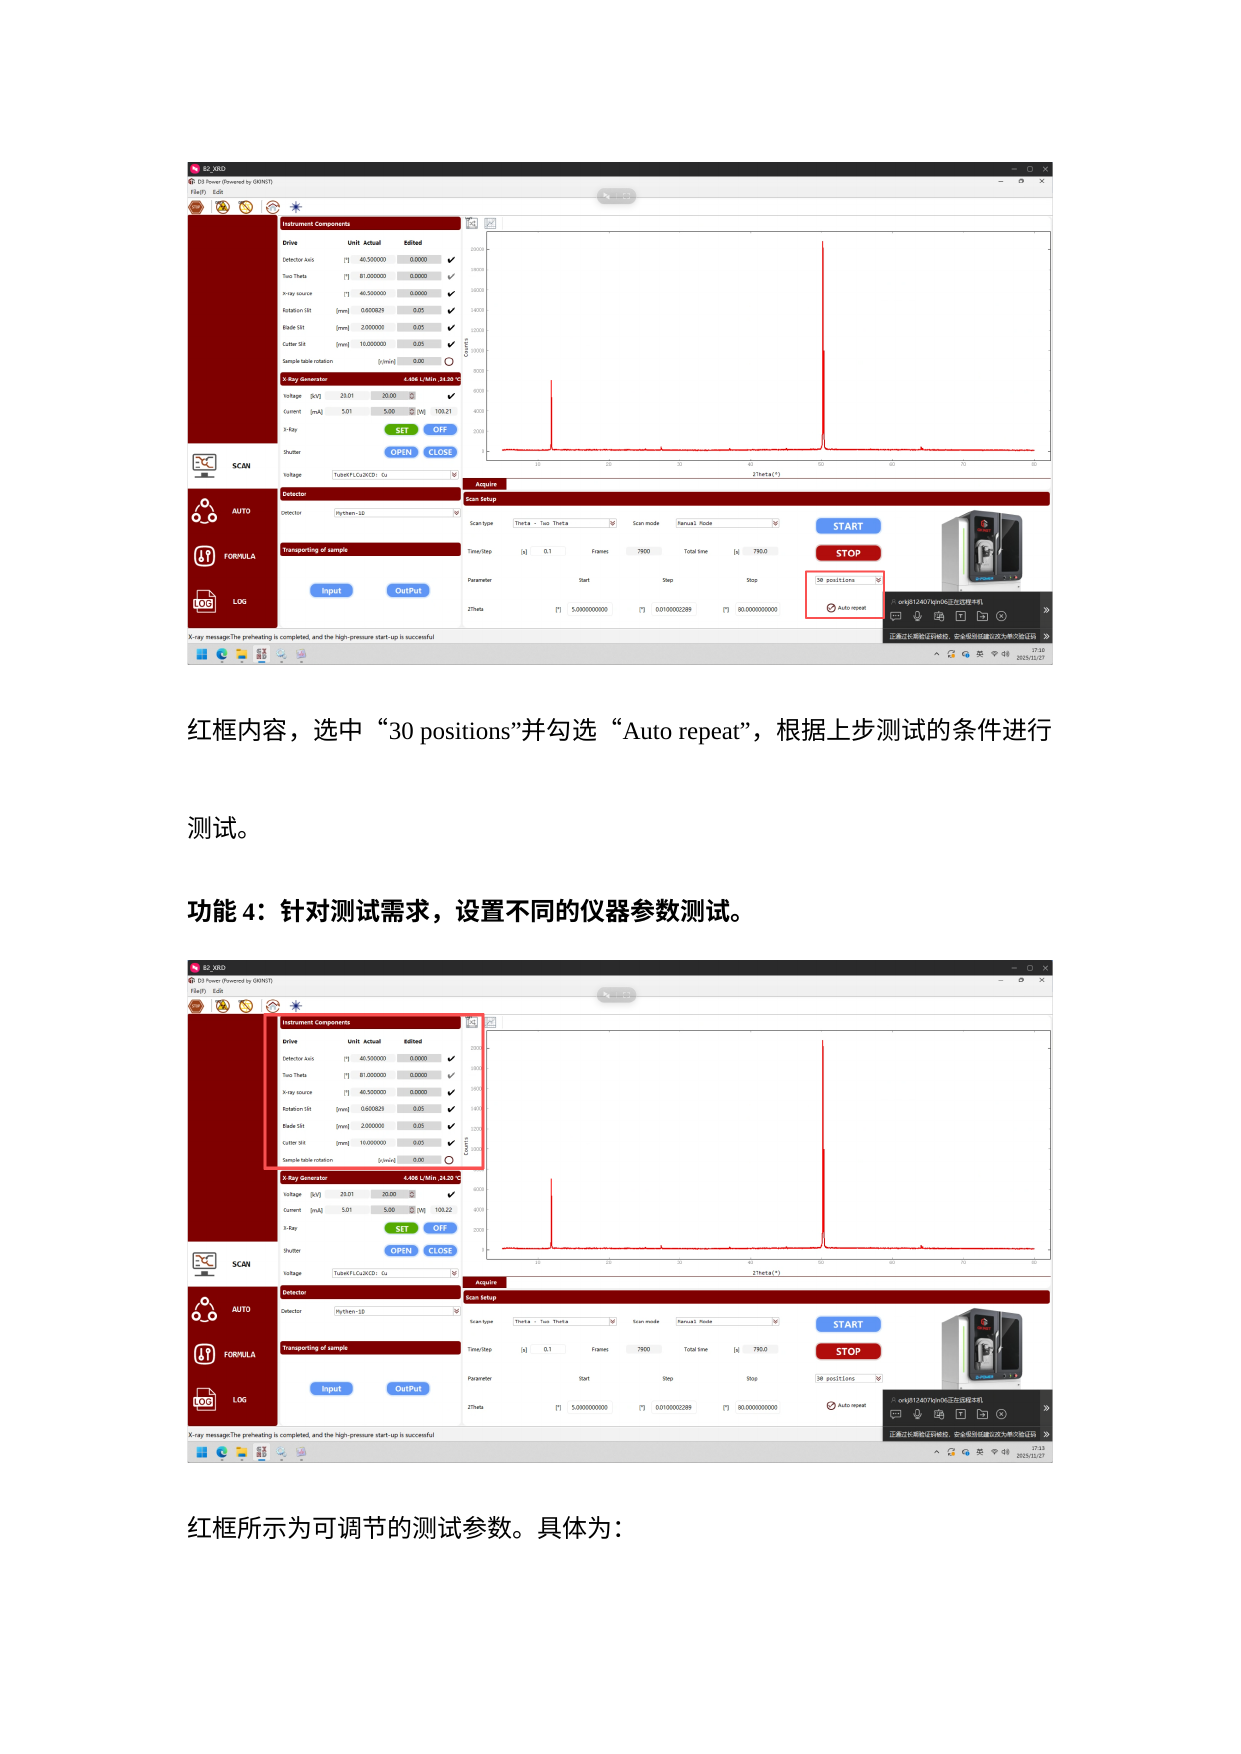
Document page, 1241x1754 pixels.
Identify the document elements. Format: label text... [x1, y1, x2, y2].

text 红框内容，选中“30 positions”并勾选“Auto repeat”，根据上步测试的条件进行测试。 [187, 696, 1053, 859]
picture [187, 162, 1053, 665]
text 功能4：针对测试需求，设置不同的仪器参数测试。 [187, 877, 1053, 942]
picture [187, 960, 1053, 1463]
text 红框所示为可调节的测试参数。具体为： [187, 1494, 1053, 1559]
